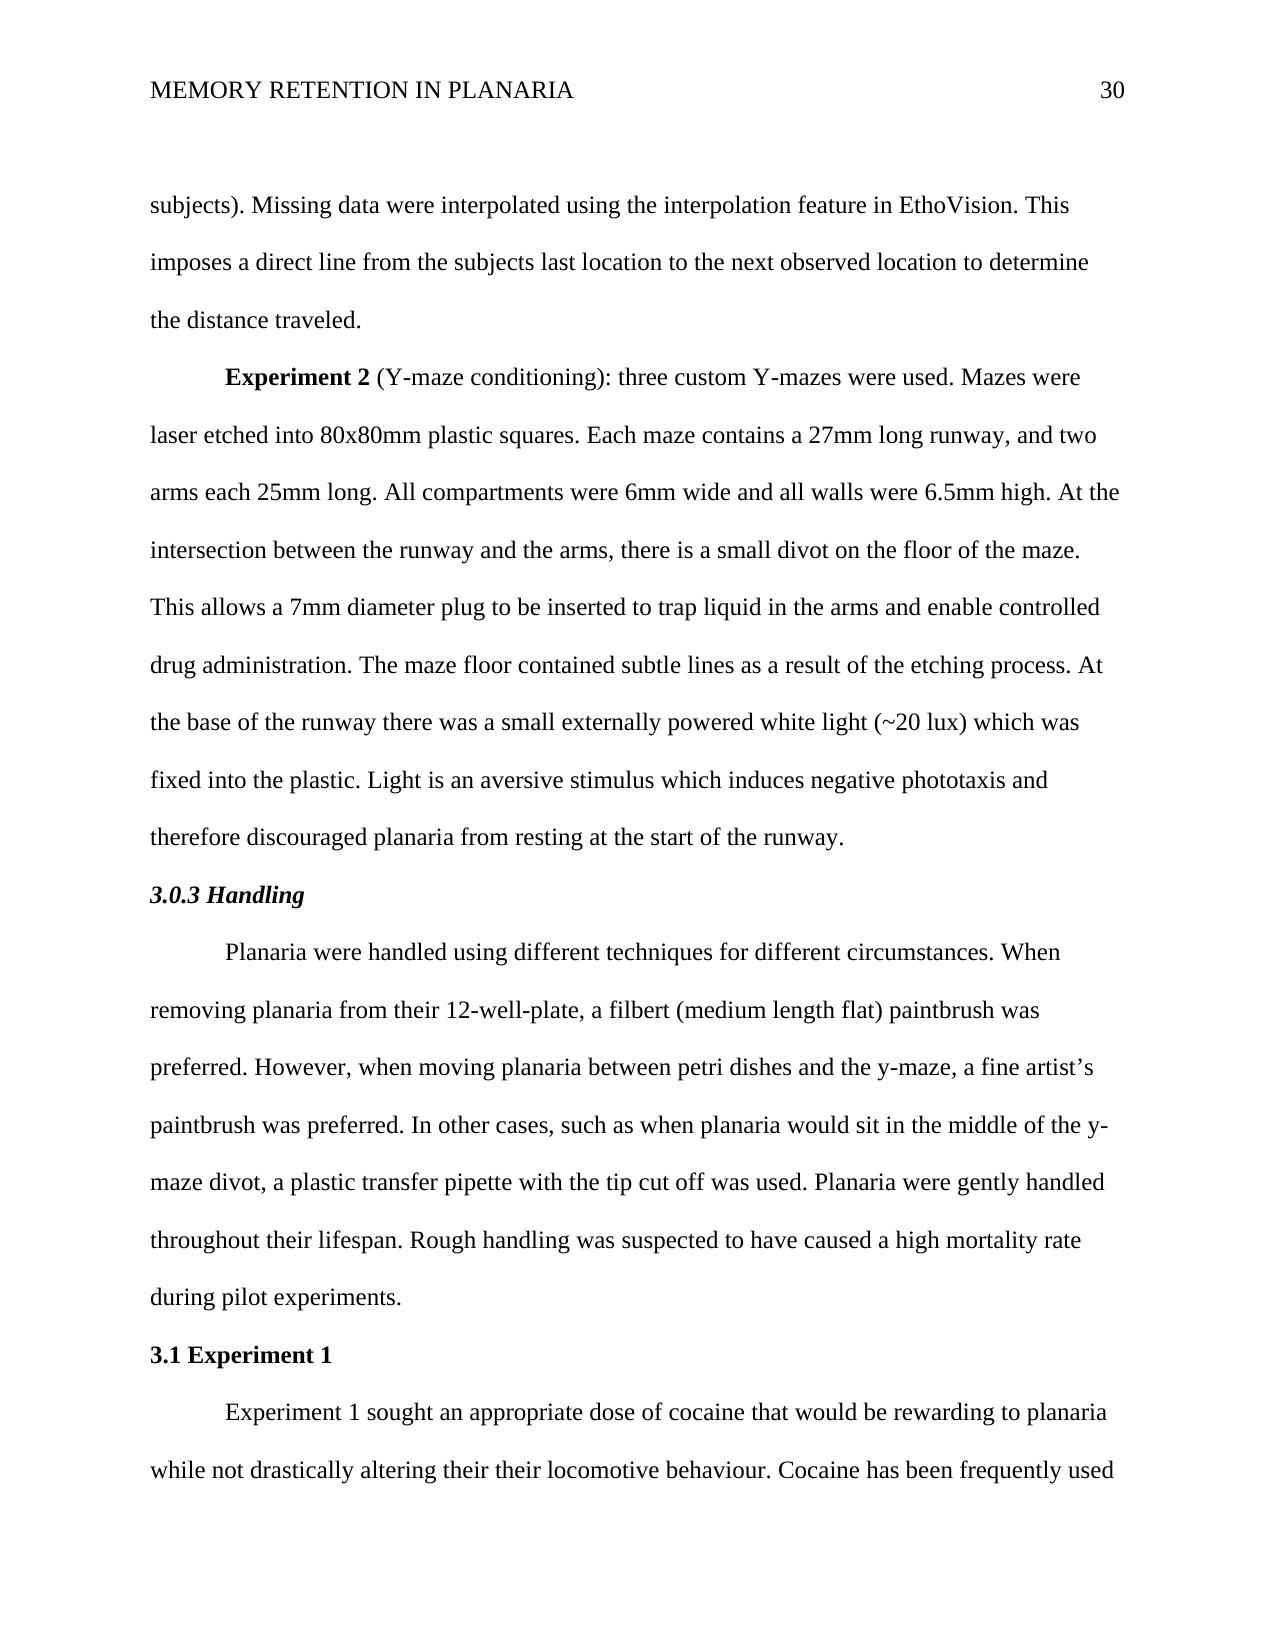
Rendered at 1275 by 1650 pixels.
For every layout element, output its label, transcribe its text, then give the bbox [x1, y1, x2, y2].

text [150, 190, 1125, 334]
subtitle 3.0.3 Handling [150, 880, 1125, 909]
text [150, 1397, 1125, 1484]
text Planaria were handled using different techniques for different circumstances. When removing planaria from their 12-well-plate, a filbert (medium length flat) paintbrush was preferred. However, when moving planaria between petri dishes and the y-maze, a fine artist’s paintbrush was preferred. In other cases, such as when planaria would sit in the middle of the y-maze divot, a plastic transfer pipette with the tip cut off was used. Planaria were gently handled throughout their lifespan. Rough handling was suspected to have caused a high mortality rate during pilot experiments. [150, 937, 1125, 1311]
text Experiment 2 (Y-maze conditioning): three custom Y-mazes were used. Mazes were laser etched into 80x80mm plastic squares. Each maze contains a 27mm long runway, and two arms each 25mm long. All compartments were 6mm wide and all walls were 6.5mm high. At the intersection between the runway and the arms, there is a small divot on the floor of the maze. This allows a 7mm diameter plug to be inserted to trap liquid in the arms and enable controlled drug administration. The maze floor contained subtle lines as a result of the etching process. At the base of the runway there was a small externally powered white light (~20 lux) which was fixed into the plastic. Light is an aversive stimulus which induces negative phototaxis and therefore discouraged planaria from resting at the start of the runway. [150, 362, 1125, 851]
subtitle 3.1 Experiment 1 [150, 1340, 1125, 1369]
